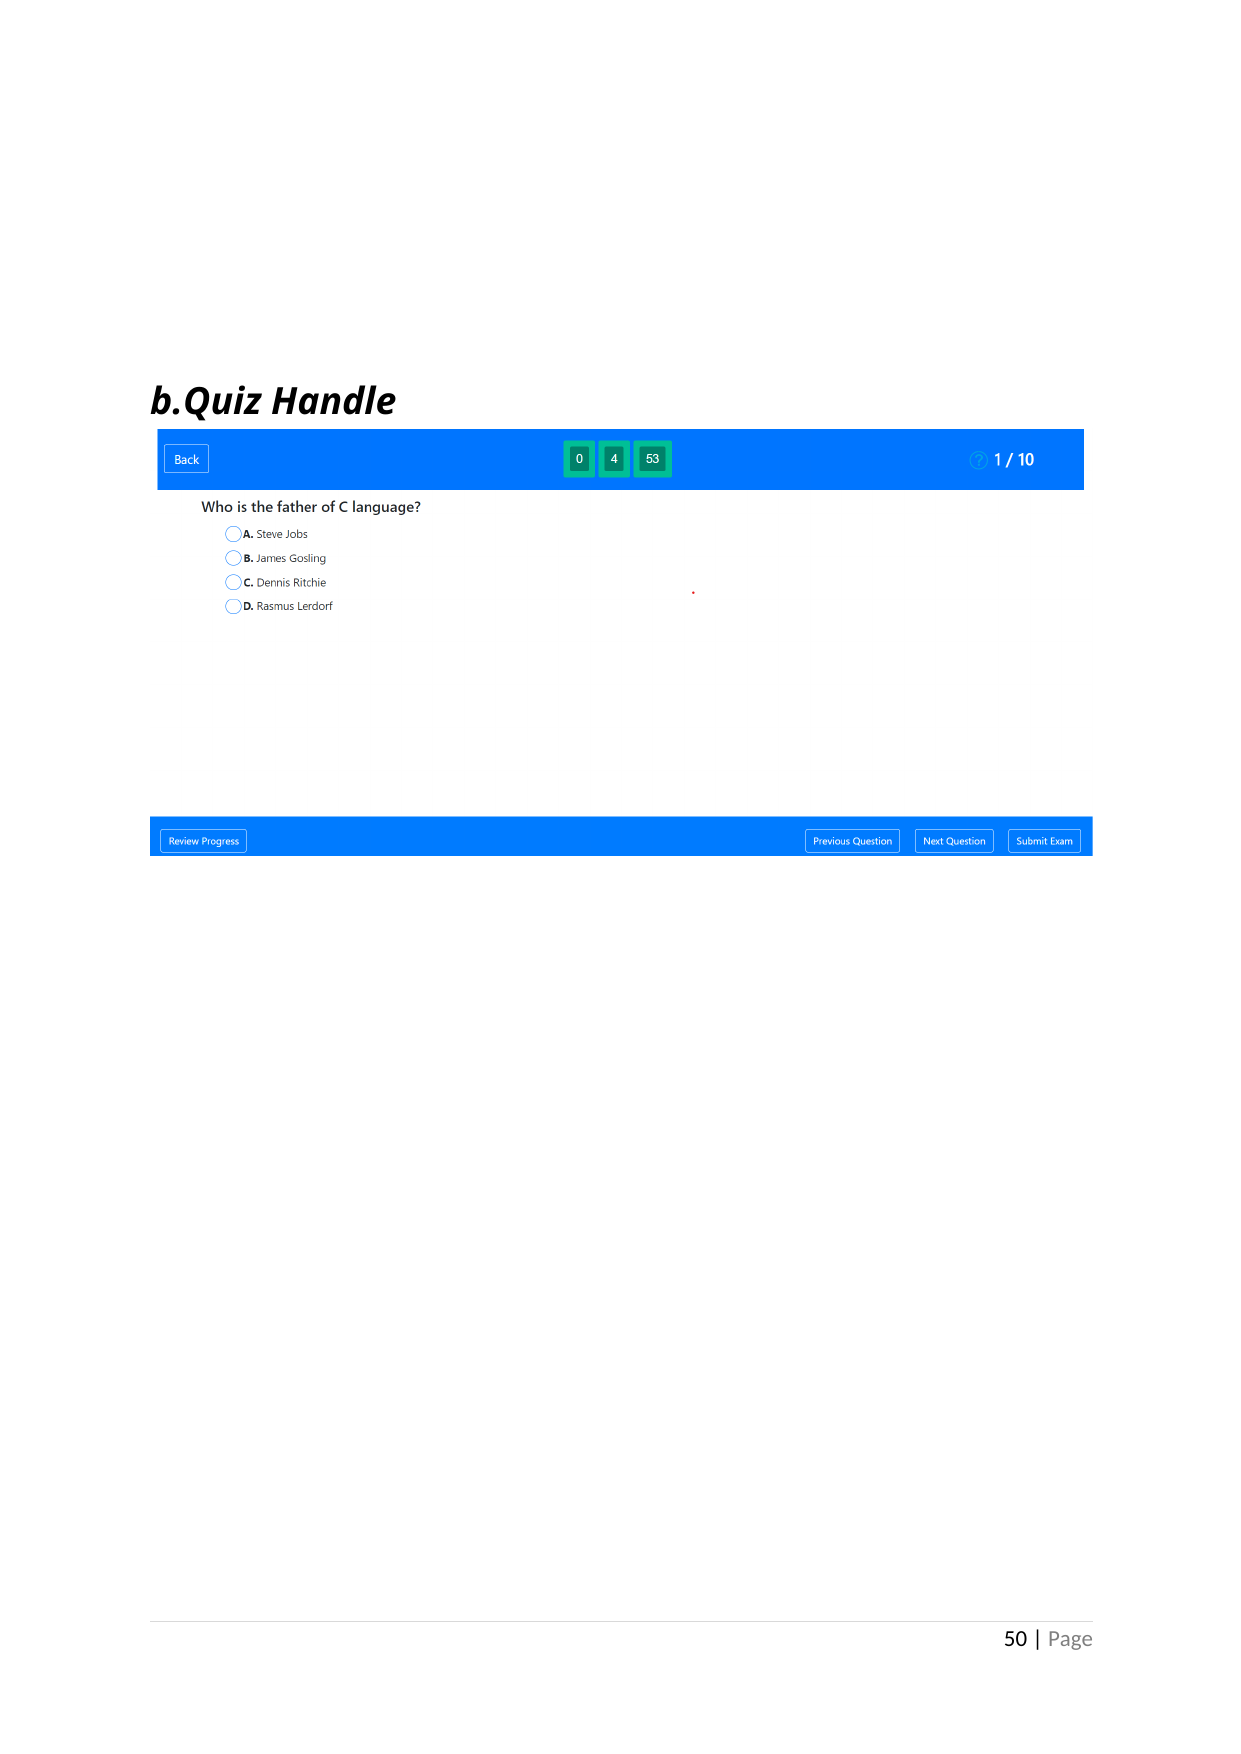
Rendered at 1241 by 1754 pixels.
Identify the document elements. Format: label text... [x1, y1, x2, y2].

subtitle b.Quiz Handle [150, 375, 1093, 428]
picture [150, 428, 1093, 856]
